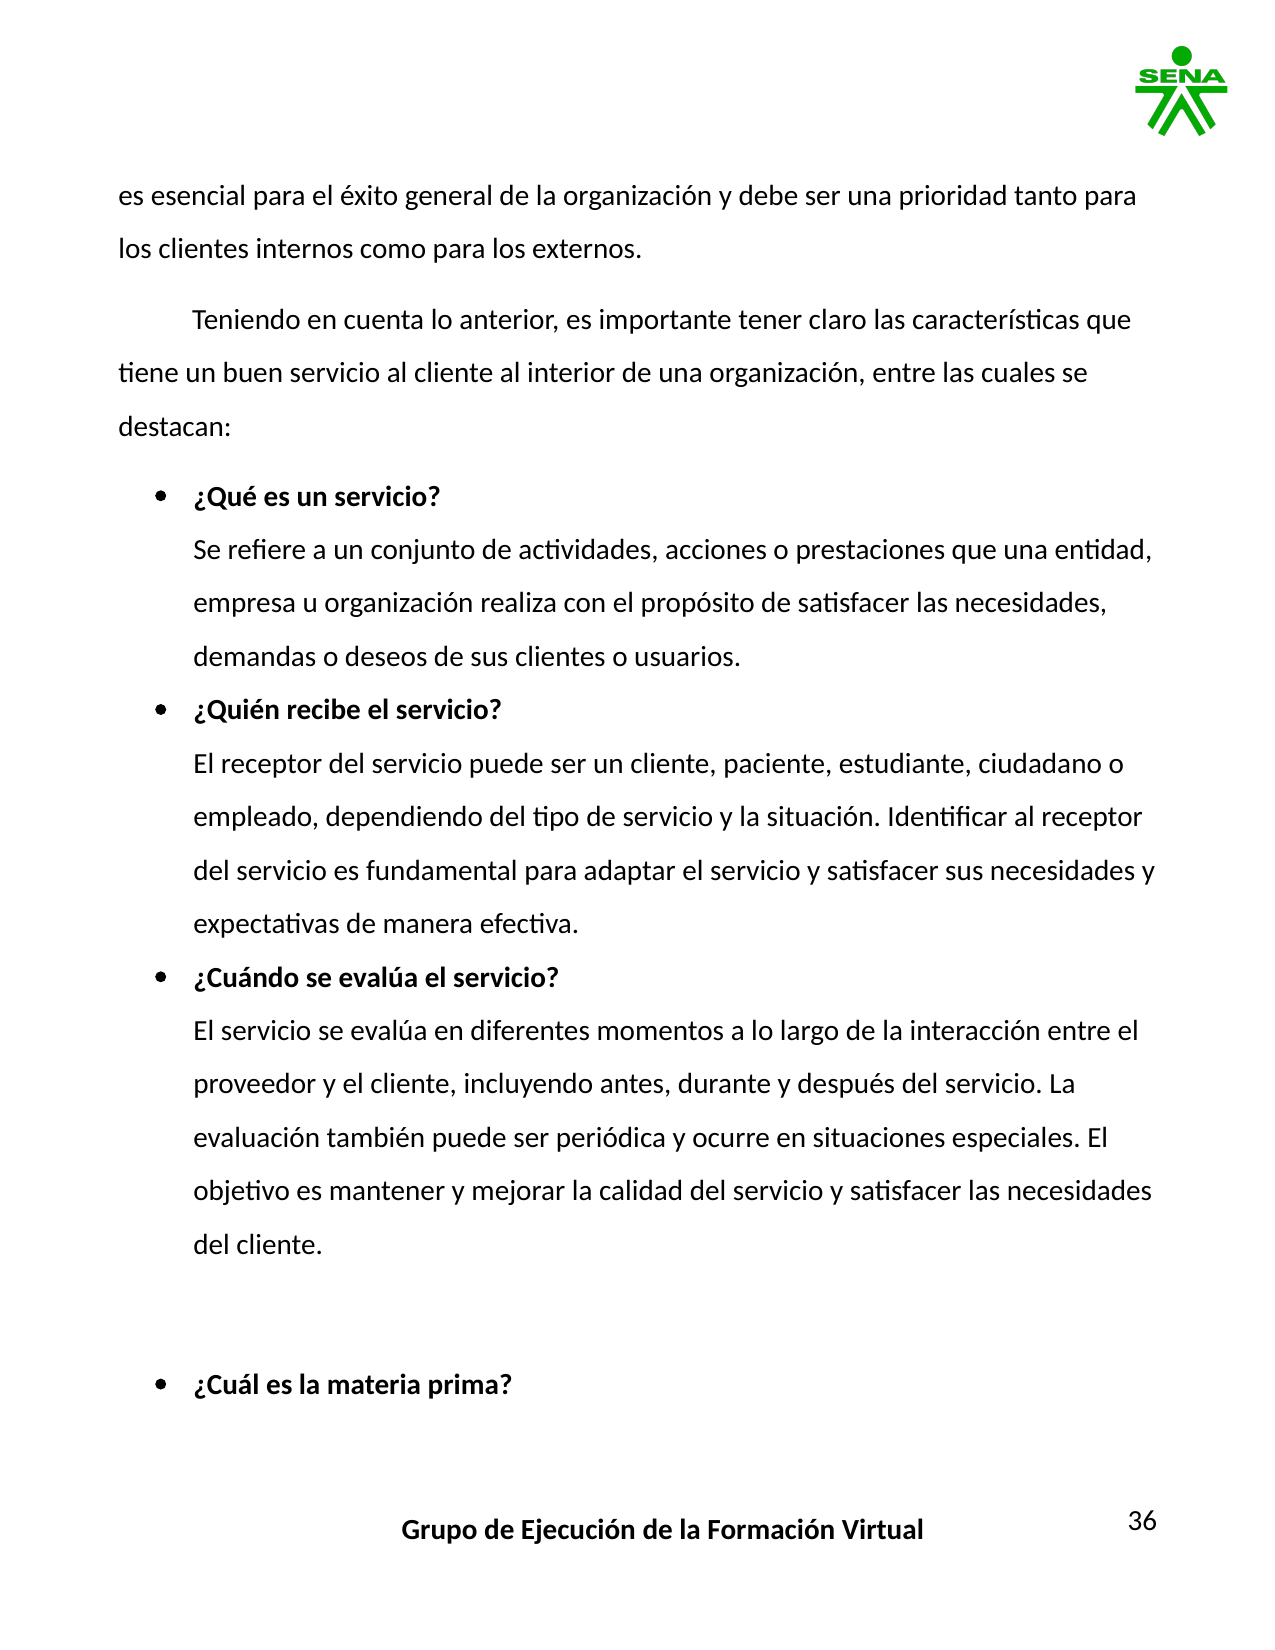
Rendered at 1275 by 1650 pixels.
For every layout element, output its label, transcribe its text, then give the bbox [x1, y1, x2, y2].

text Teniendo en cuenta lo anterior, es importante tener claro las características que tiene un buen servicio al cliente al interior de una organización, entre las cuales se destacan: [118, 301, 1157, 443]
list Se refiere a un conjunto de actividades, acciones o prestaciones que una entidad, empresa u organización realiza con el propósito de satisfacer las necesidades, demandas o deseos de sus clientes o usuarios. [193, 531, 1157, 674]
list El receptor del servicio puede ser un cliente, paciente, estudiante, ciudadano o empleado, dependiendo del tipo de servicio y la situación. Identificar al receptor del servicio es fundamental para adaptar el servicio y satisfacer sus necesidades y expectativas de manera efectiva. [193, 745, 1157, 941]
list ¿Quién recibe el servicio? [156, 691, 1157, 727]
list El servicio se evalúa en diferentes momentos a lo largo de la interacción entre el proveedor y el cliente, incluyendo antes, durante y después del servicio. La evaluación también puede ser periódica y ocurre en situaciones especiales. El objetivo es mantener y mejorar la calidad del servicio y satisfacer las necesidades del cliente. [193, 1012, 1157, 1261]
list ¿Qué es un servicio? [156, 478, 1157, 513]
list ¿Cuál es la materia prima? [156, 1366, 1157, 1402]
list ¿Cuándo se evalúa el servicio? [156, 959, 1157, 994]
picture [1135, 46, 1228, 136]
